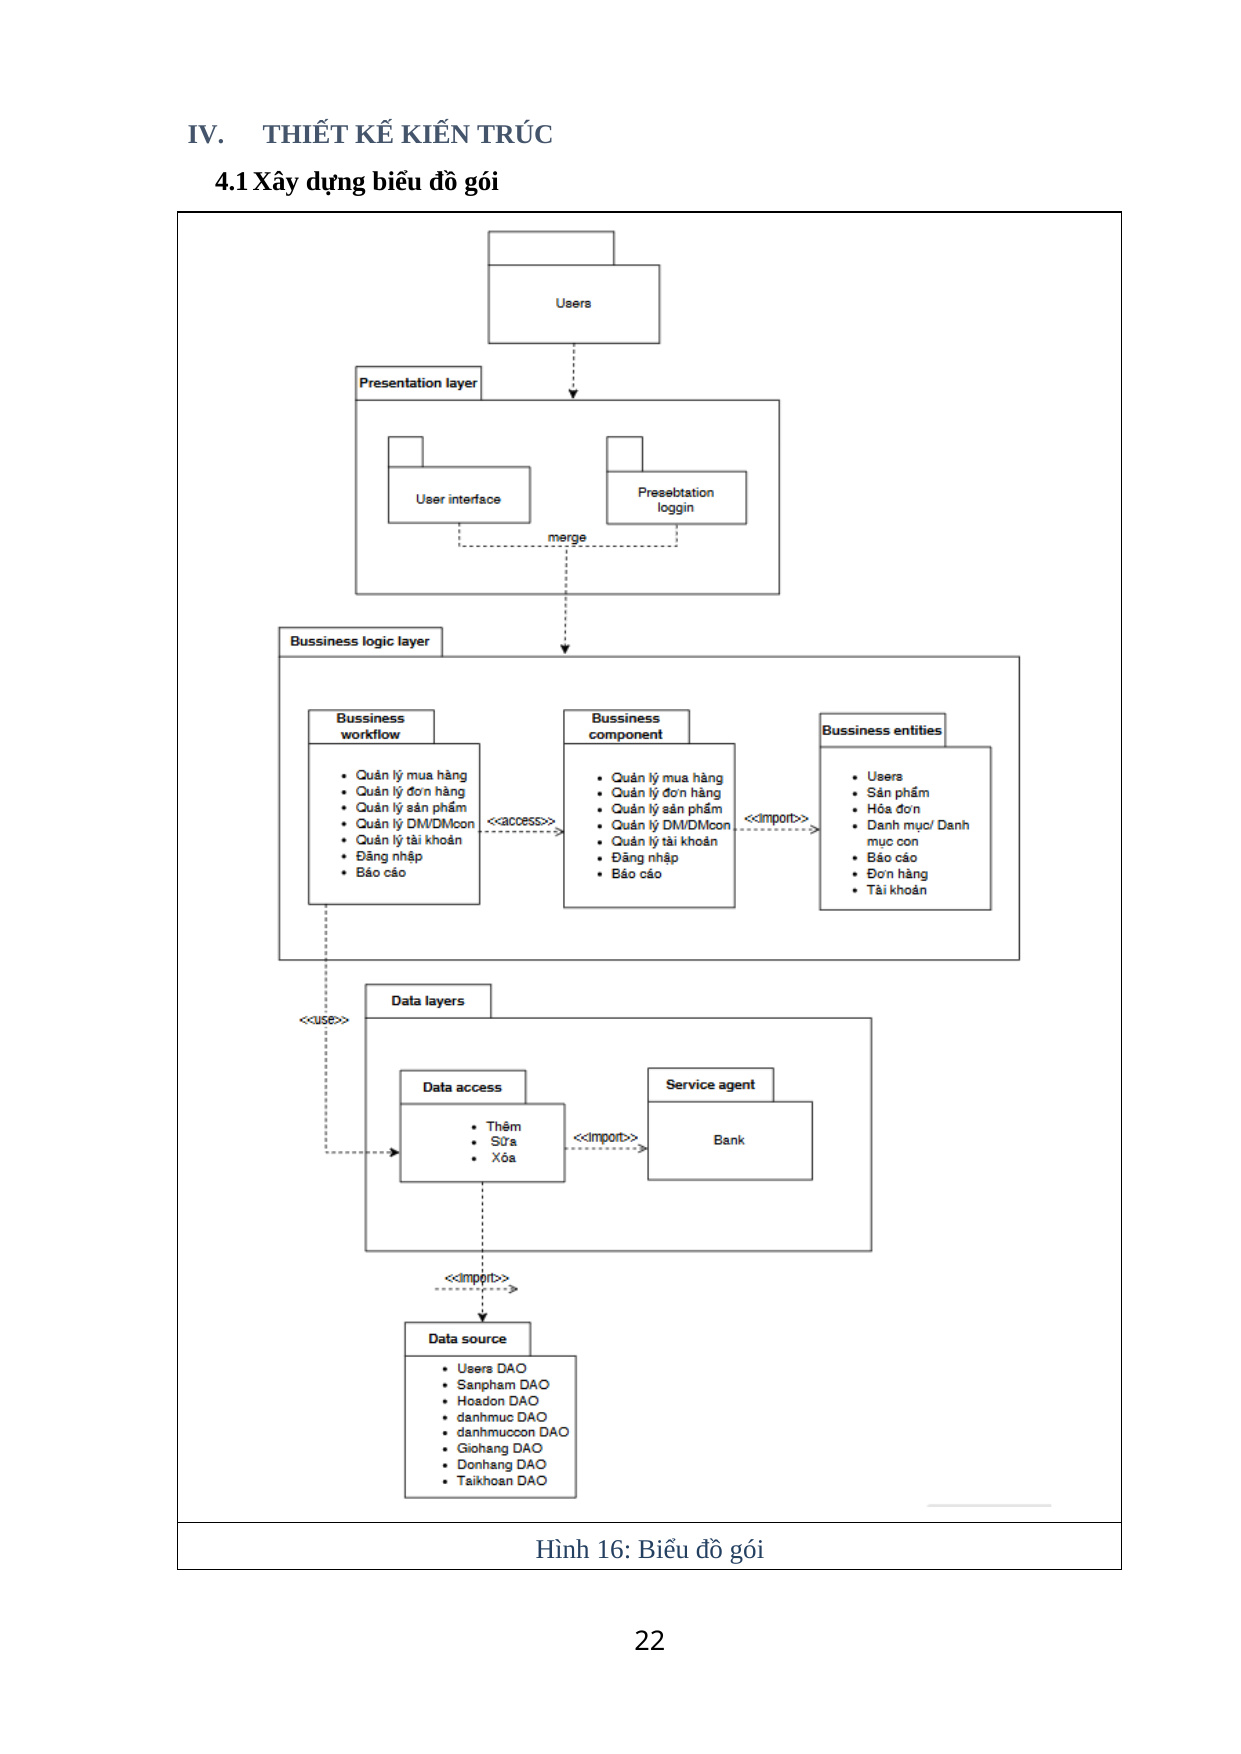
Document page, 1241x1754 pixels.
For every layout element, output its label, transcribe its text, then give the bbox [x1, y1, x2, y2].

table_header [178, 213, 1121, 1522]
subtitle Xây dựng biểu đồ gói [215, 165, 1122, 196]
subtitle THIẾT KẾ KIẾN TRÚC [187, 118, 1122, 149]
table_cell Hình 16: Biểu đồ gói [178, 1523, 1121, 1569]
picture [188, 225, 1052, 1507]
